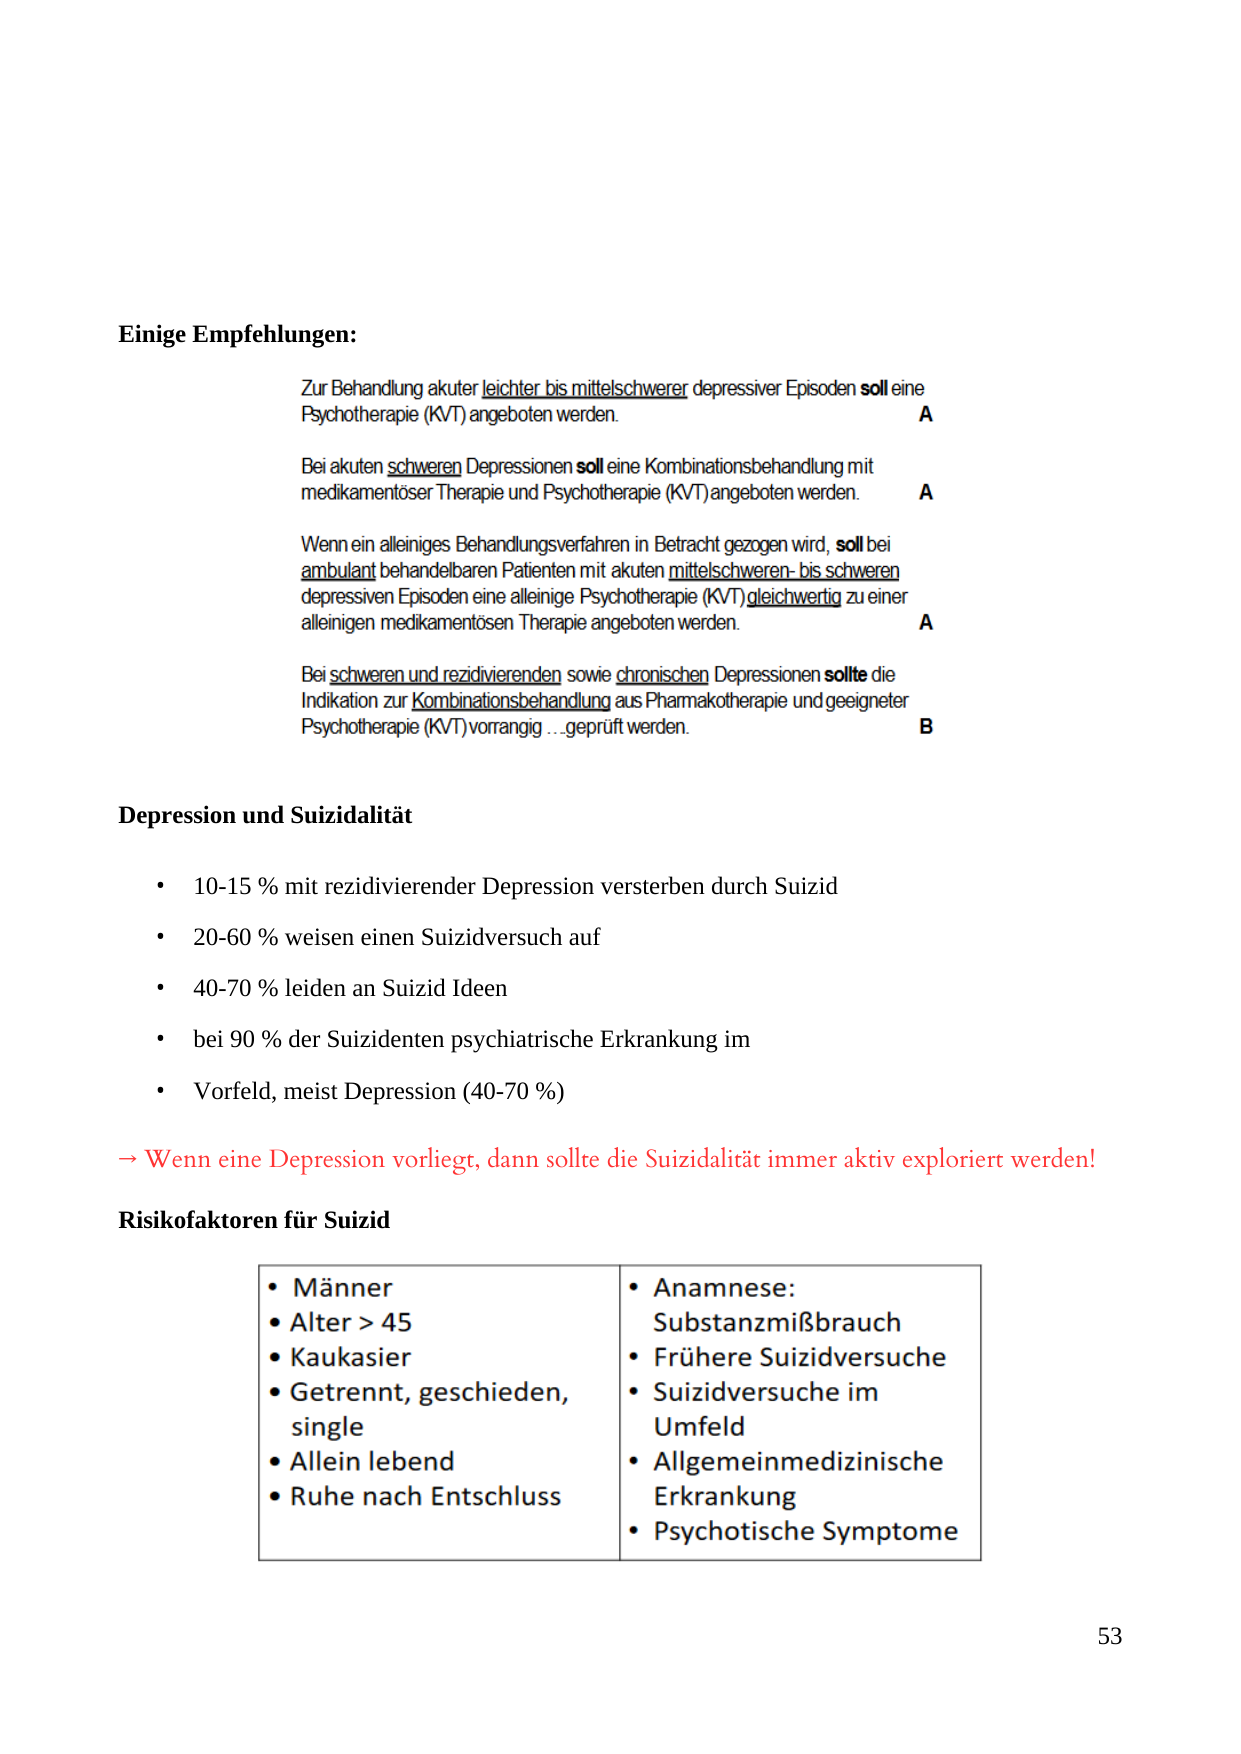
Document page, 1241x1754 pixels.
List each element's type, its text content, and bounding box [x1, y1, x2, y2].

text Risikofaktoren für Suizid [118, 1205, 1122, 1233]
list 20-60 % weisen einen Suizidversuch auf [156, 908, 1122, 960]
text Depression und Suizidalität [118, 800, 1122, 828]
text Einige Empfehlungen: [118, 319, 1122, 348]
list Vorfeld, meist Depression (40-70 %) [156, 1062, 1122, 1113]
picture [253, 1262, 987, 1565]
list 40-70 % leiden an Suizid Ideen [156, 960, 1122, 1011]
picture [295, 376, 946, 743]
list 10-15 % mit rezidivierender Depression versterben durch Suizid [156, 857, 1122, 908]
list bei 90 % der Suizidenten psychiatrische Erkrankung im [156, 1011, 1122, 1062]
